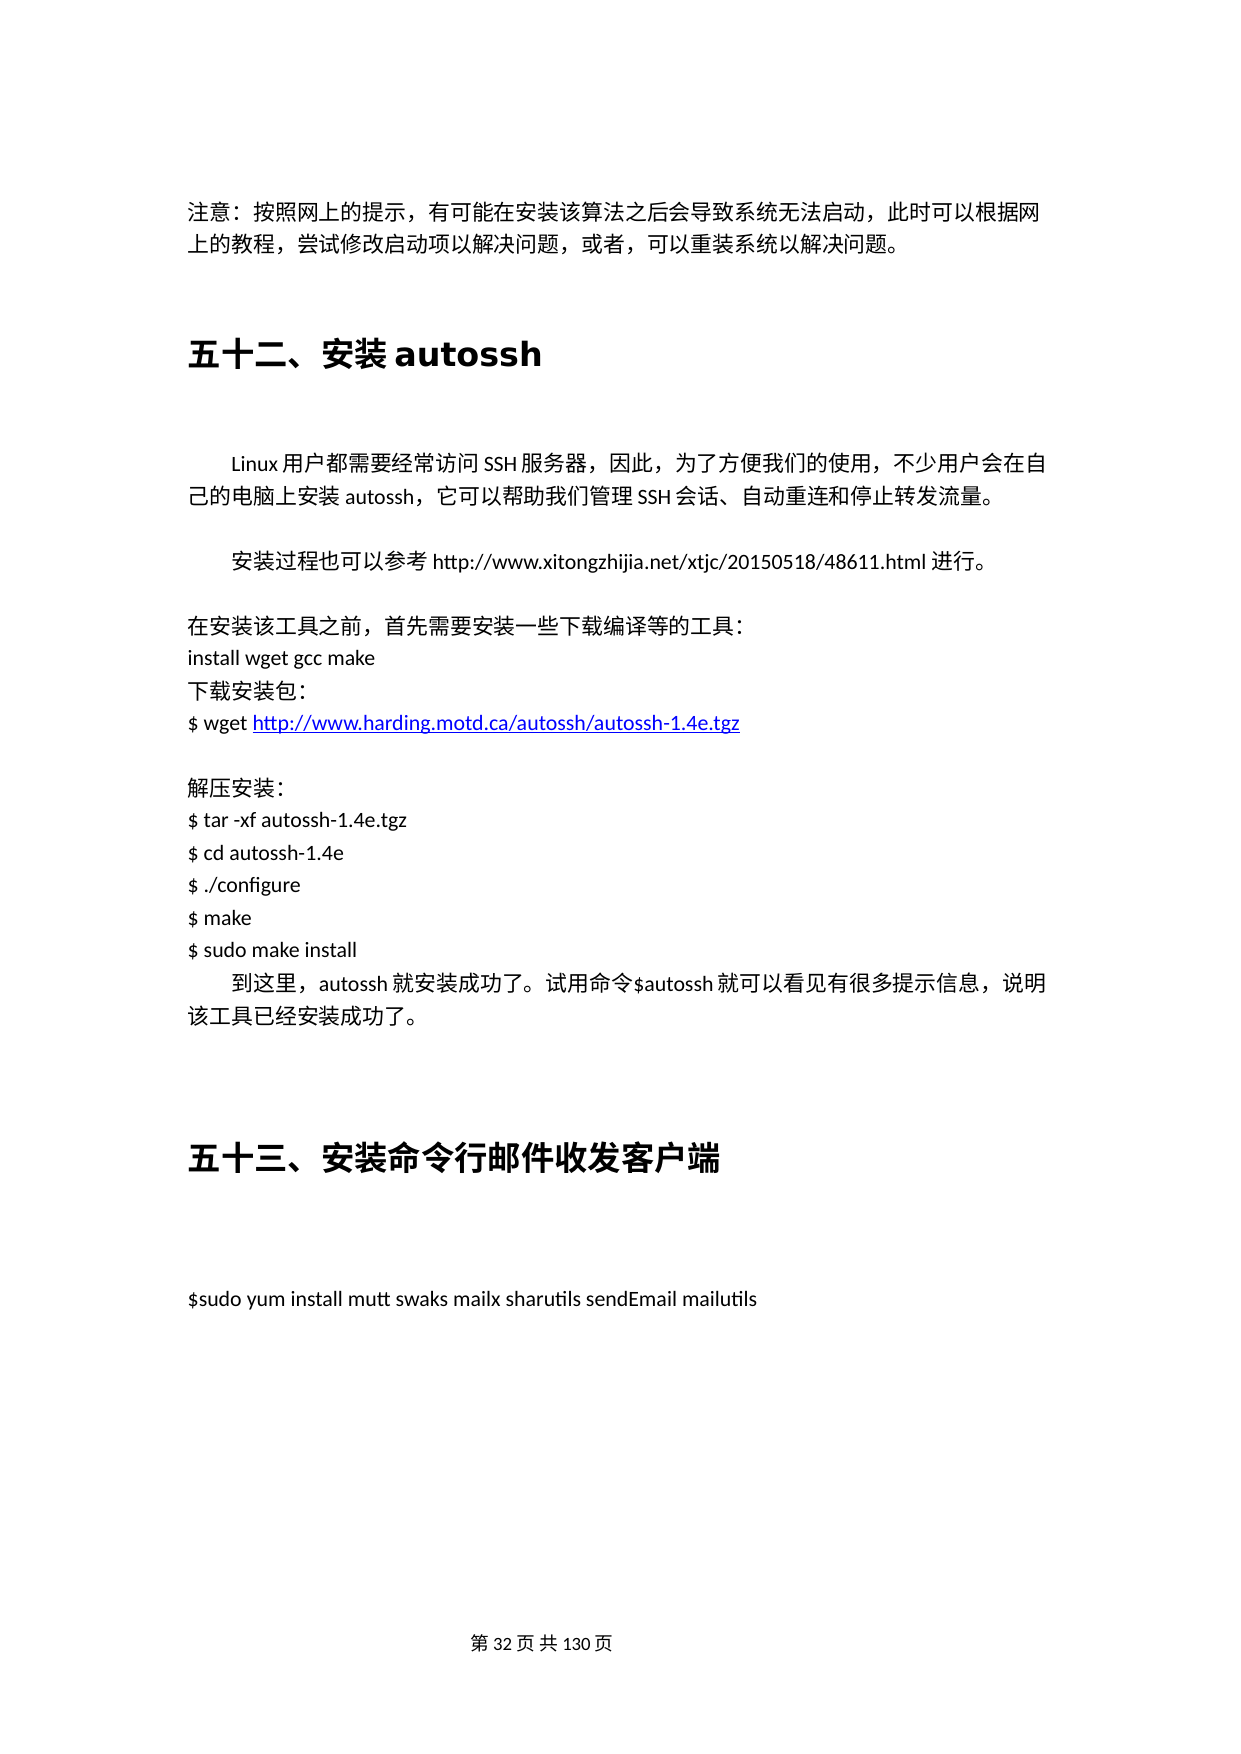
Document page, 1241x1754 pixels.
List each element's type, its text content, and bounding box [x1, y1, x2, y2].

text install wget gcc make [187, 641, 1053, 673]
subtitle 五十二、安装autossh [187, 319, 1053, 384]
text $ tar -xf autossh-1.4e.tgz [187, 803, 1053, 836]
text $ cd autossh-1.4e [187, 836, 1053, 868]
text $ ./configure [187, 868, 1053, 901]
text 注意：按照网上的提示，有可能在安装该算法之后会导致系统无法启动，此时可以根据网上的教程，尝试修改启动项以解决问题，或者，可以重装系统以解决问题。 [187, 194, 1053, 259]
text $ wget http://www.harding.motd.ca/autossh/autossh-1.4e.tgz [187, 706, 1053, 738]
text 在安装该工具之前，首先需要安装一些下载编译等的工具： [187, 608, 1053, 641]
text $ make [187, 901, 1053, 933]
subtitle 五十三、安装命令行邮件收发客户端 [187, 1123, 1053, 1188]
text 下载安装包： [187, 673, 1053, 706]
text 解压安装： [187, 771, 1053, 803]
text 到这里，autossh就安装成功了。试用命令$autossh就可以看见有很多提示信息，说明该工具已经安装成功了。 [187, 966, 1053, 1031]
text $sudo yum install mutt swaks mailx sharutils sendEmail mailutils [187, 1282, 1053, 1315]
text Linux用户都需要经常访问SSH服务器，因此，为了方便我们的使用，不少用户会在自己的电脑上安装autossh，它可以帮助我们管理SSH会话、自动重连和停止转发流量。 [187, 446, 1053, 511]
text $ sudo make install [187, 933, 1053, 966]
text 安装过程也可以参考http://www.xitongzhijia.net/xtjc/20150518/48611.html进行。 [187, 543, 1053, 576]
